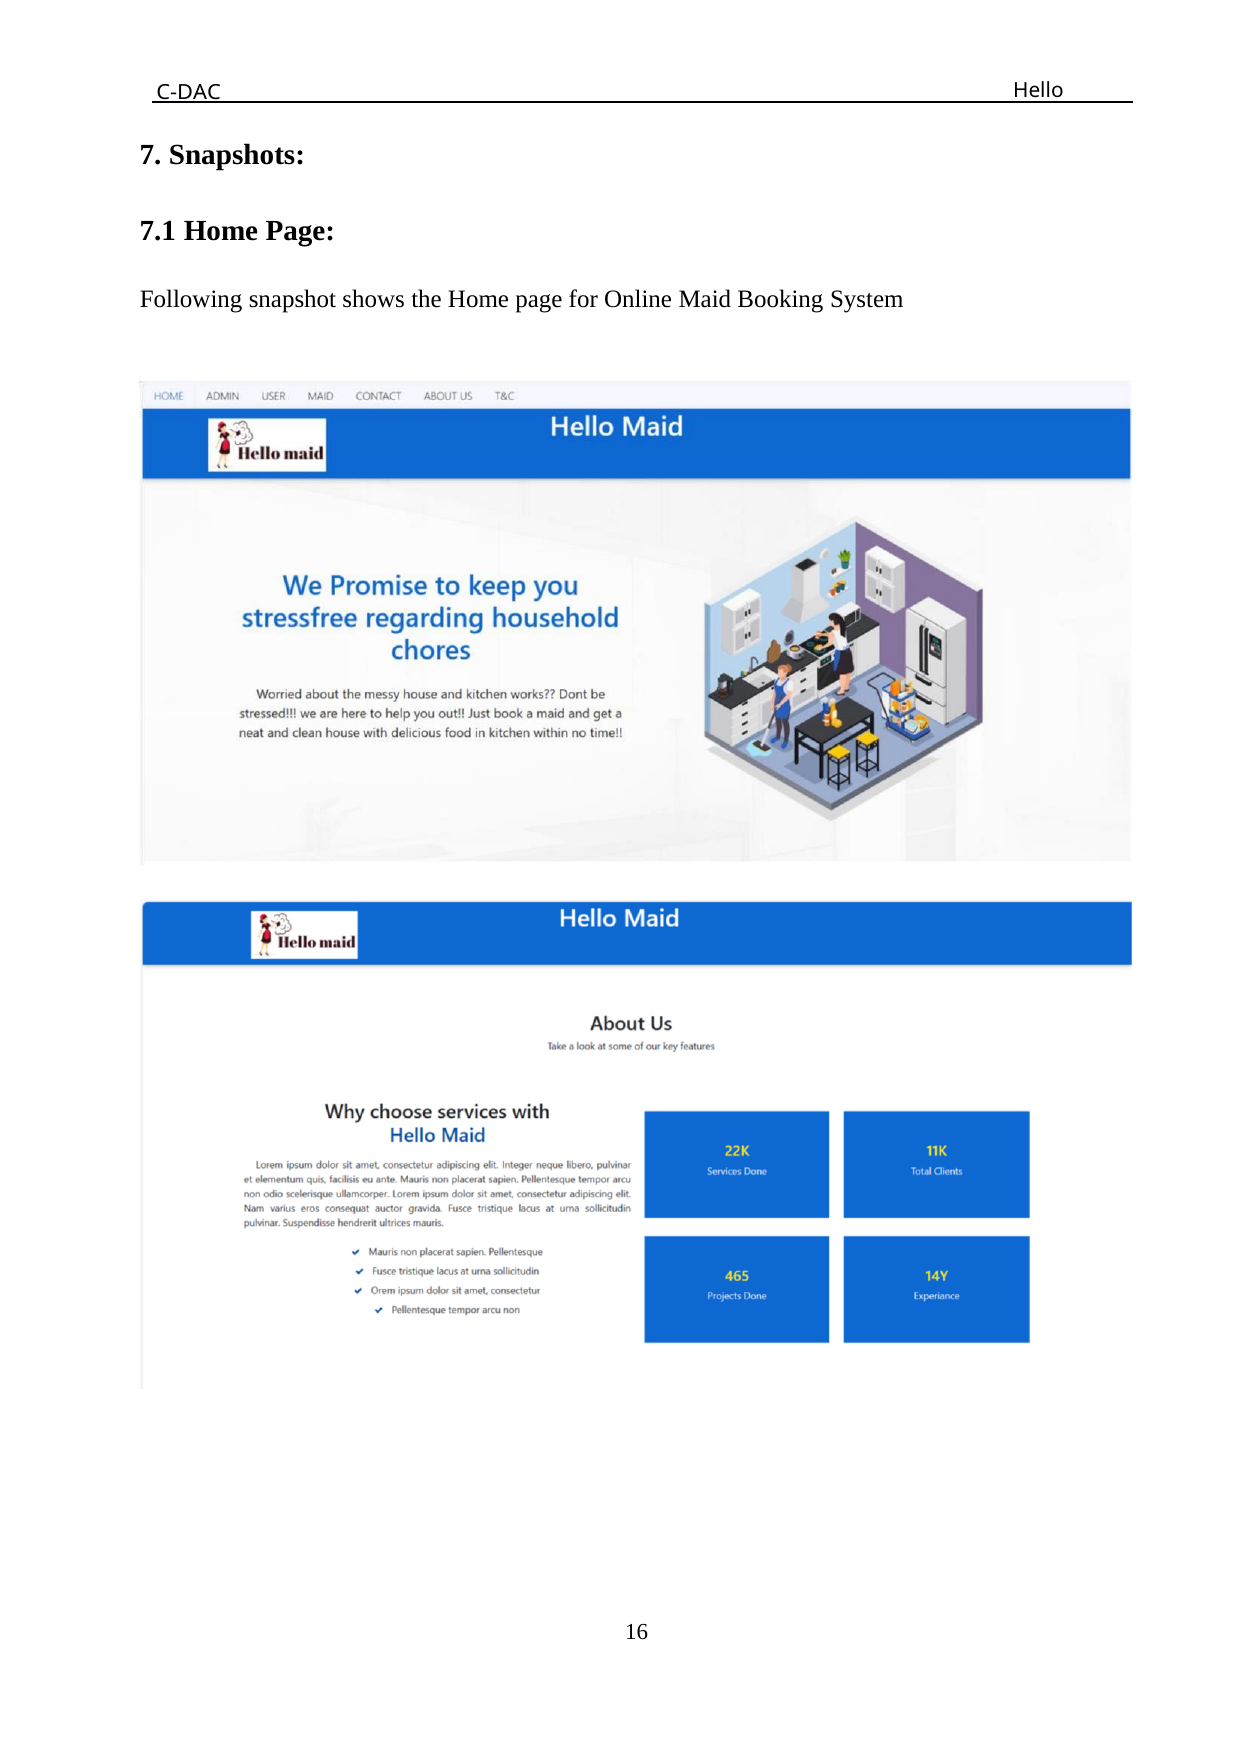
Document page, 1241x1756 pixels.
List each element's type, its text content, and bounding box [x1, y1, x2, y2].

list Snapshots: [139, 137, 1240, 170]
picture [139, 899, 1133, 1389]
text Following snapshot shows the Home page for Online Maid Booking System [139, 284, 1240, 313]
list Home Page: [139, 213, 1240, 247]
picture [139, 381, 1133, 865]
